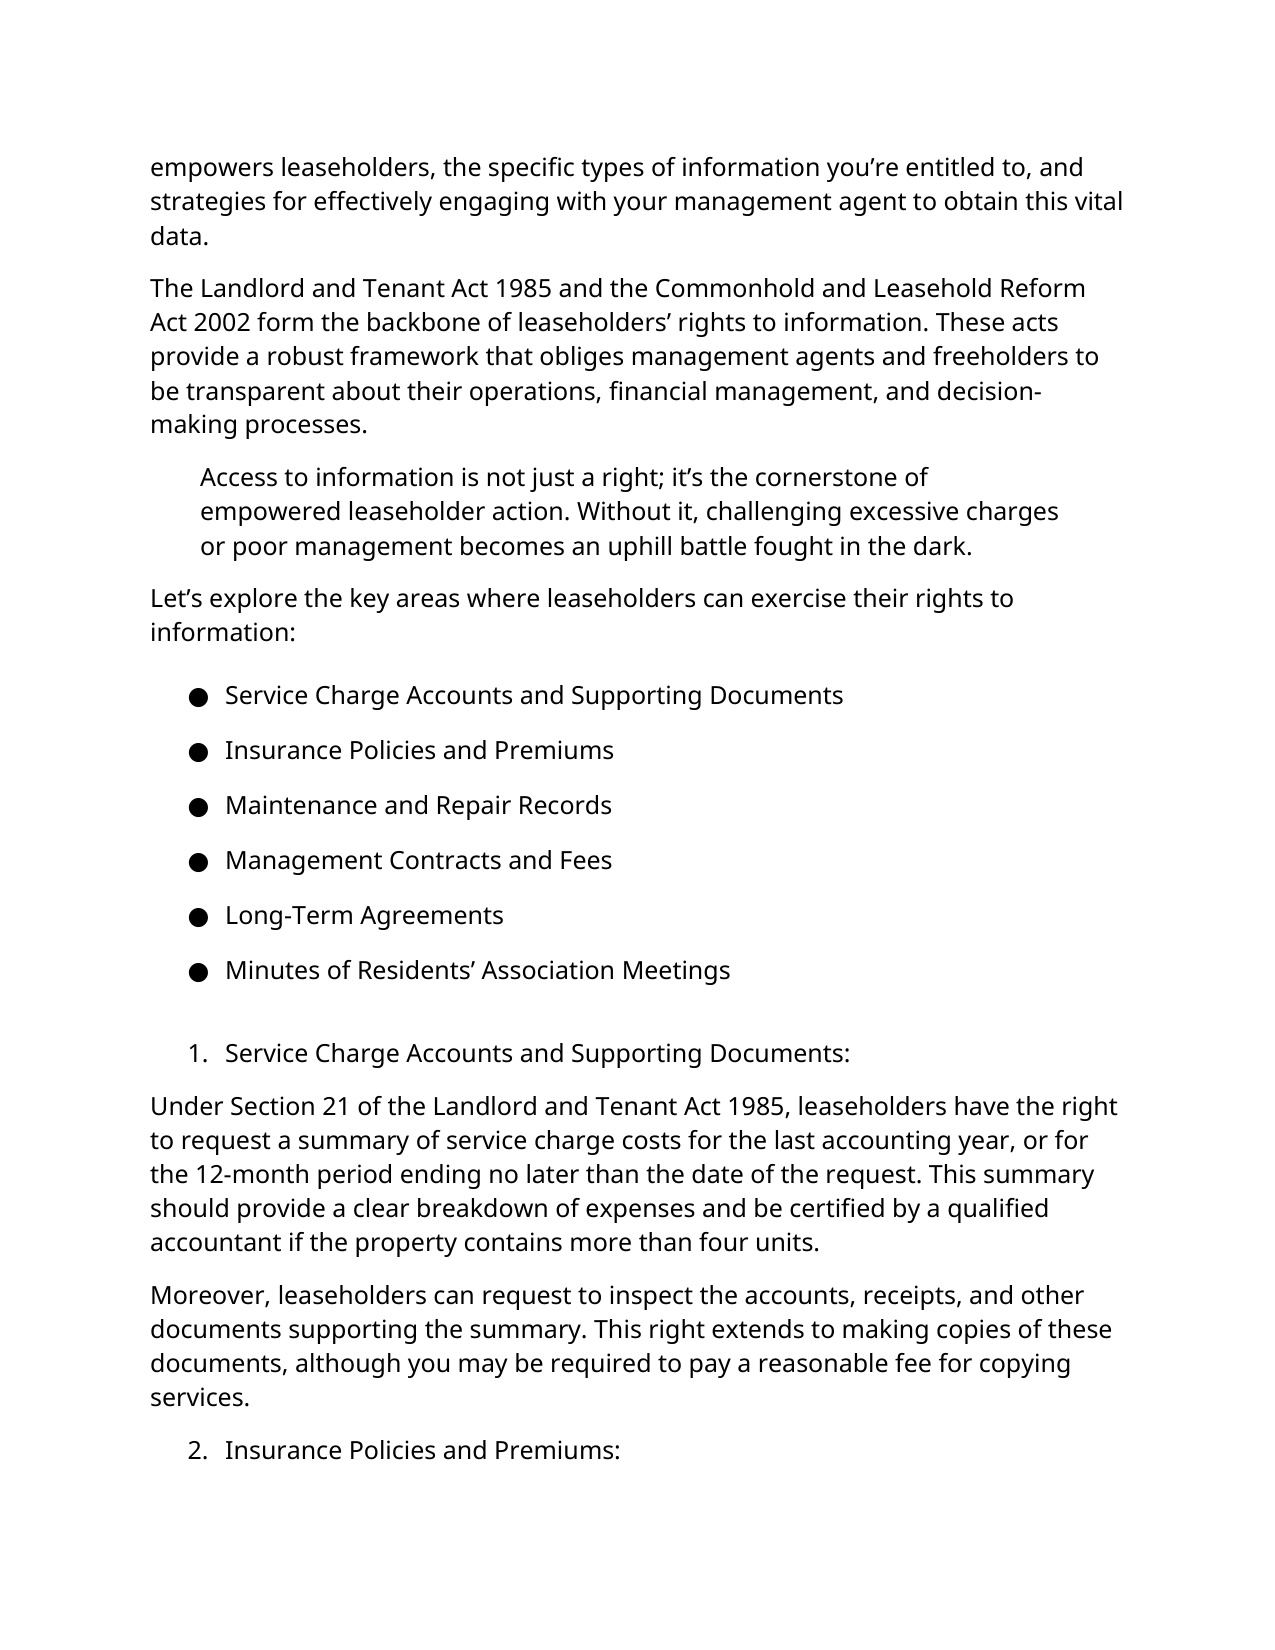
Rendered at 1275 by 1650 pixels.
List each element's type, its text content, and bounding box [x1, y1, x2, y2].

list Maintenance and Repair Records [187, 778, 1125, 829]
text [150, 150, 1125, 252]
list Insurance Policies and Premiums: [187, 1432, 1125, 1467]
list Minutes of Residents’ Association Meetings [187, 943, 1125, 994]
text Access to information is not just a right; it’s the cornerstone of empowered leaseholder action. Without it, challenging excessive charges or poor management becomes an uphill battle fought in the dark. [200, 460, 1075, 562]
list Service Charge Accounts and Supporting Documents: [187, 1036, 1125, 1070]
text Under Section 21 of the Landlord and Tenant Act 1985, leaseholders have the right to request a summary of service charge costs for the last accounting year, or for the 12-month period ending no later than the date of the request. This summary should provide a clear breakdown of expenses and be certified by a qualified accountant if the property contains more than four units. [150, 1088, 1125, 1259]
list Insurance Policies and Premiums [187, 723, 1125, 774]
text Let’s explore the key areas where leaseholders can exercise their rights to information: [150, 581, 1125, 649]
text The Landlord and Tenant Act 1985 and the Commonhold and Leasehold Reform Act 2002 form the backbone of leaseholders’ rights to information. These acts provide a robust framework that obliges management agents and freeholders to be transparent about their operations, financial management, and decision-making processes. [150, 271, 1125, 441]
list Management Contracts and Fees [187, 833, 1125, 884]
list Service Charge Accounts and Supporting Documents [187, 668, 1125, 719]
text Moreover, leaseholders can request to inspect the accounts, receipts, and other documents supporting the summary. This right extends to making copies of these documents, although you may be required to pay a reasonable fee for copying services. [150, 1277, 1125, 1414]
list Long-Term Agreements [187, 888, 1125, 939]
